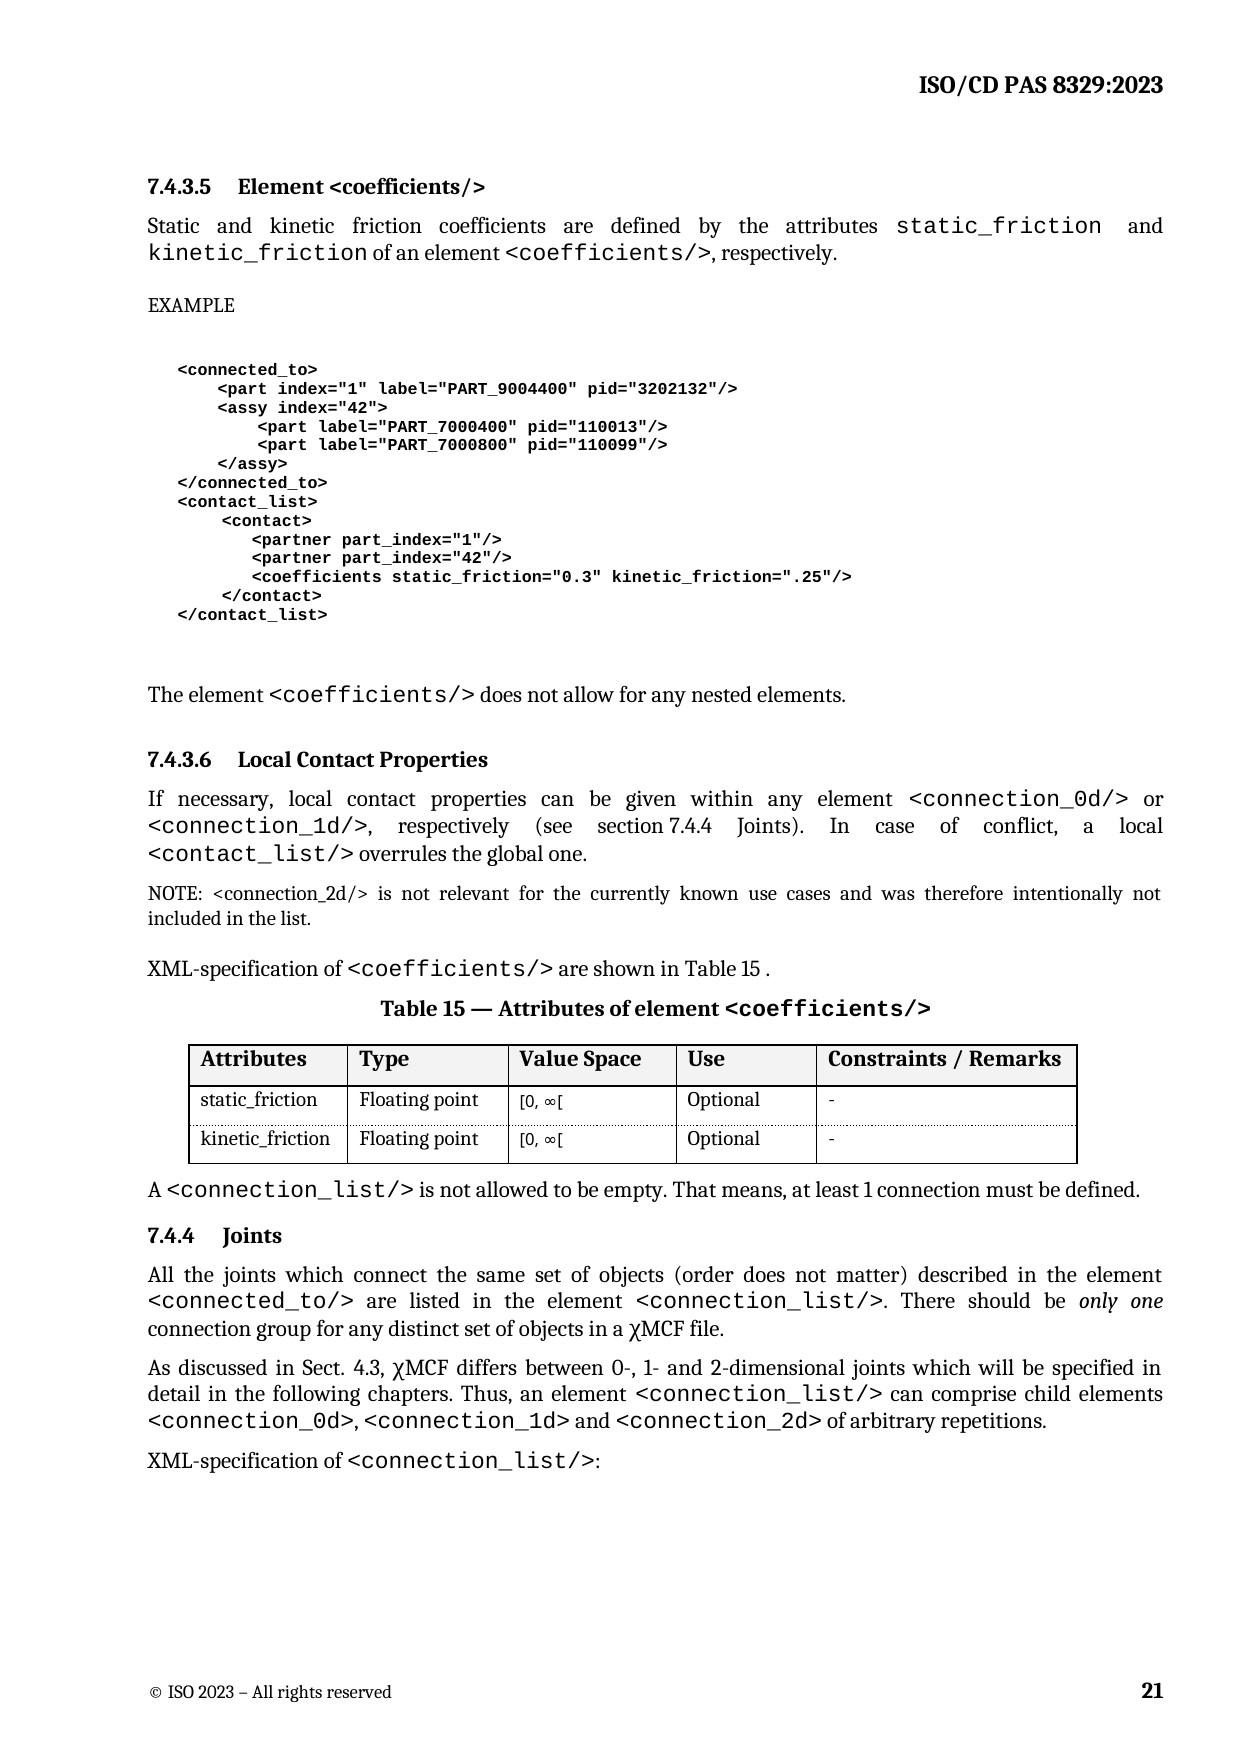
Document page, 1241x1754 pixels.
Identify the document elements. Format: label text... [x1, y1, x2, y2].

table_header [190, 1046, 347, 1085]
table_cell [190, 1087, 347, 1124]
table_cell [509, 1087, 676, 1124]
text <connected_to> [165, 362, 1146, 380]
text <part label="PART_7000800" pid="110099"/> [165, 437, 1146, 456]
text As discussed in Sect. 4.3, χMCF differs between 0-, 1- and 2-dimensional joints which will be specified in detail in the following chapters. Thus, an element <connection_list/> can comprise child elements <connection_0d>, <connection_1d> and <connection_2d> of arbitrary repetitions. [148, 1354, 1163, 1436]
text <contact> [165, 512, 1146, 531]
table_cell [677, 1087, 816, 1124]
text <coefficients static_friction="0.3" kinetic_friction=".25"/> [165, 569, 1146, 588]
text </assy> [165, 456, 1146, 475]
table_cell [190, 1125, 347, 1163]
text </connected_to> [165, 475, 1146, 493]
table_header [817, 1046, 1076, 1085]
text EXAMPLE [148, 293, 1163, 318]
text The element <coefficients/> does not allow for any nested elements. [148, 682, 1163, 709]
text <part label="PART_7000400" pid="110013"/> [165, 418, 1146, 437]
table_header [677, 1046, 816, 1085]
text <partner part_index="1"/> [165, 531, 1146, 550]
text A <connection_list/> is not allowed to be empty. That means, at least 1 connection must be defined. [148, 1177, 1163, 1204]
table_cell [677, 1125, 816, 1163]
text <partner part_index="42"/> [165, 550, 1146, 569]
text <contact_list> [165, 493, 1146, 512]
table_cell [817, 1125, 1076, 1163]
subtitle Joints [148, 1223, 1163, 1249]
text XML-specification of <connection_list/>: [148, 1448, 1163, 1476]
subtitle Element <coefficients/> [148, 174, 1163, 200]
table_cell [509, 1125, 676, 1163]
subtitle Local Contact Properties [148, 747, 1163, 773]
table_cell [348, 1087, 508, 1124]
text </contact> [165, 588, 1146, 607]
text If necessary, local contact properties can be given within any element <connection_0d/> or <connection_1d/>, respectively (see section 7.4.4 Joints). In case of conflict, a local <contact_list/> overrules the global one. [148, 786, 1163, 868]
text All the joints which connect the same set of objects (order does not matter) described in the element <connected_to/> are listed in the element <connection_list/>. There should be only one connection group for any distinct set of objects in a χMCF file. [148, 1262, 1163, 1342]
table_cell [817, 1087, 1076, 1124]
text XML-specification of <coefficients/> are shown in Table 15 . [148, 956, 1163, 983]
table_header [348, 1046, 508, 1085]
text </contact_list> [165, 607, 1146, 626]
text <part index="1" label="PART_9004400" pid="3202132"/> [165, 380, 1146, 399]
text <assy index="42"> [165, 399, 1146, 418]
text Static and kinetic friction coefficients are defined by the attributes static_friction and kinetic_friction of an element <coefficients/>, respectively. [148, 213, 1163, 268]
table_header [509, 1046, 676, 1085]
text NOTE: <connection_2d/> is not relevant for the currently known use cases and was therefore intentionally not included in the list. [148, 881, 1163, 931]
text Table 15 — Attributes of element <coefficients/> [148, 996, 1163, 1023]
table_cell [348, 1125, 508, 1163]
